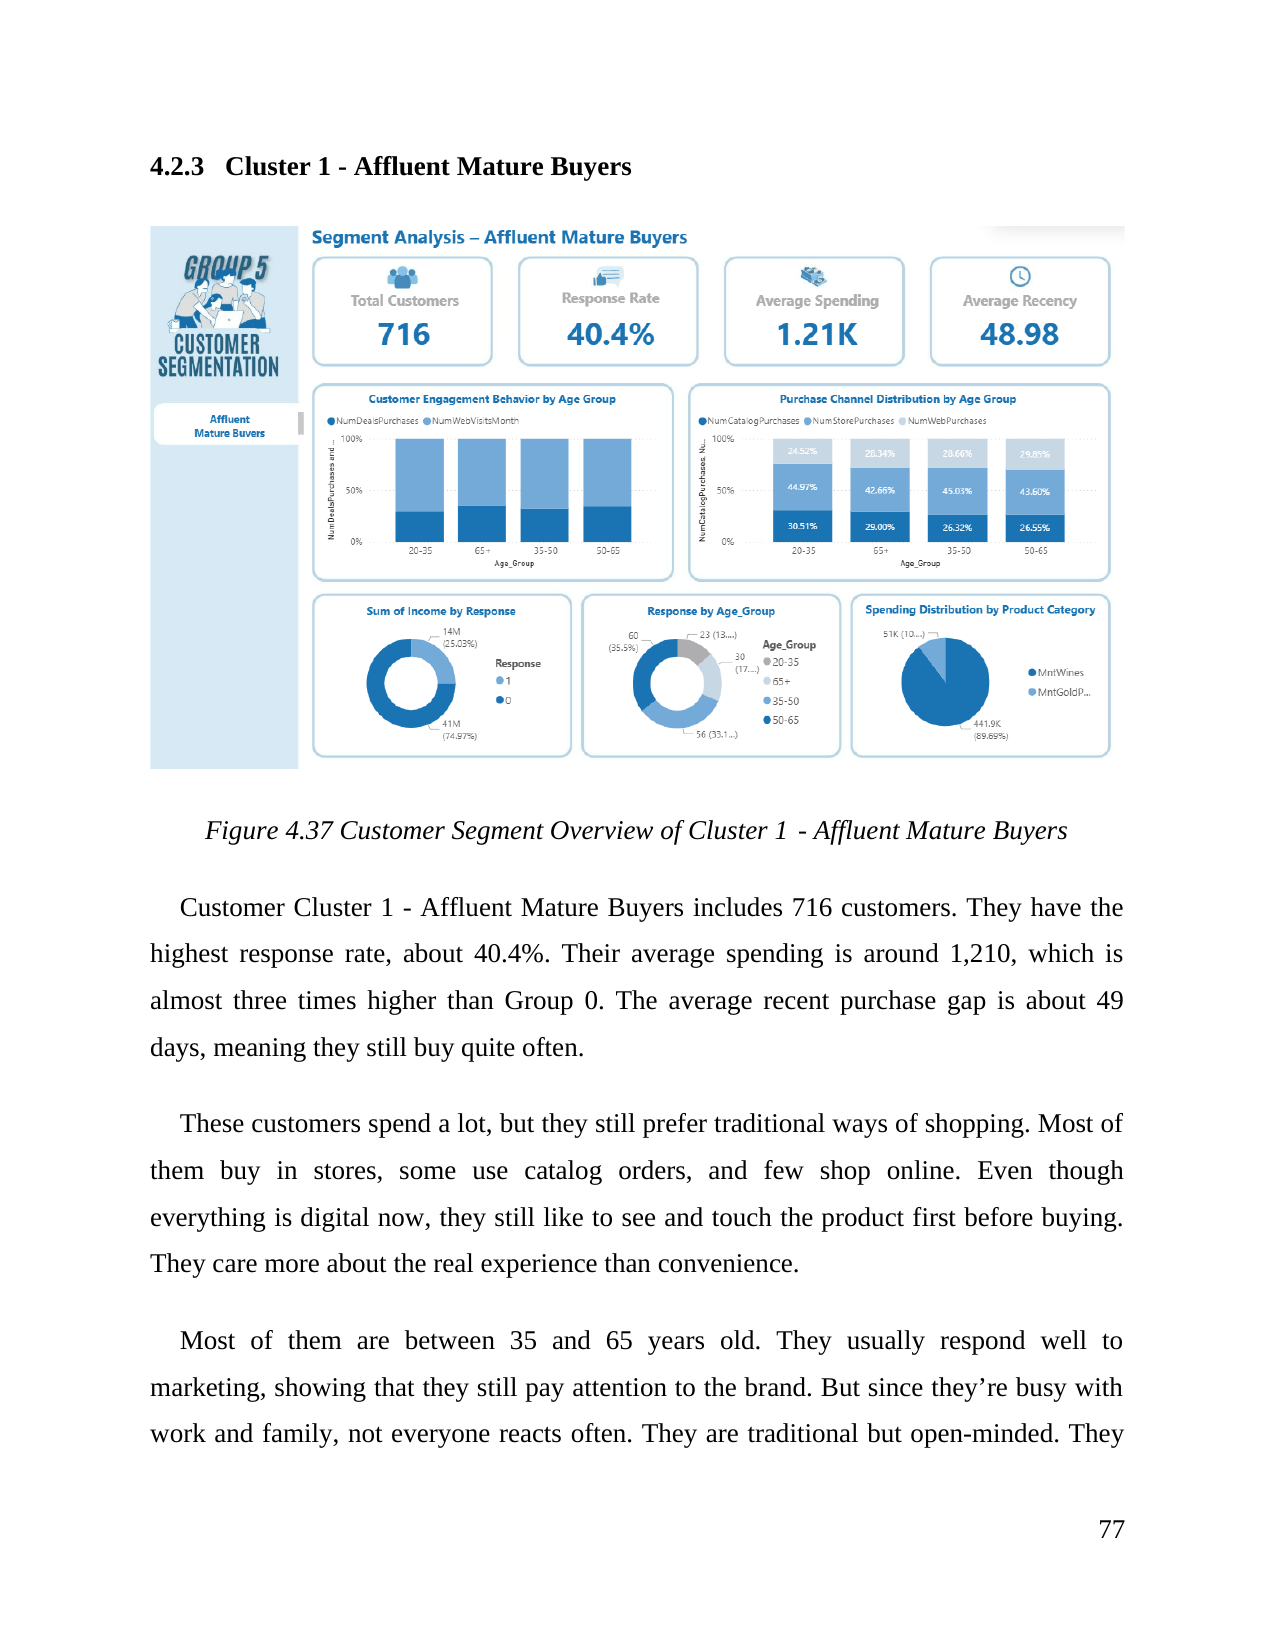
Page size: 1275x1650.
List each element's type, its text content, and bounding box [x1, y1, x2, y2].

subtitle Cluster 1 - Affluent Mature Buyers [150, 150, 1125, 181]
text Customer Cluster 1 - Affluent Mature Buyers includes 716 customers. They have the highest response rate, about 40.4%. Their average spending is around 1,210, which is almost three times higher than Group 0. The average recent purchase gap is about 49 days, meaning they still buy quite often. [150, 891, 1125, 1062]
text These customers spend a lot, but they still prefer traditional ways of shopping. Most of them buy in stores, some use catalog orders, and few shop online. Even though everything is digital now, they still like to see and touch the product first before buying. They care more about the real experience than convenience. [150, 1108, 1125, 1279]
picture [150, 226, 1125, 769]
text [150, 1324, 1125, 1449]
